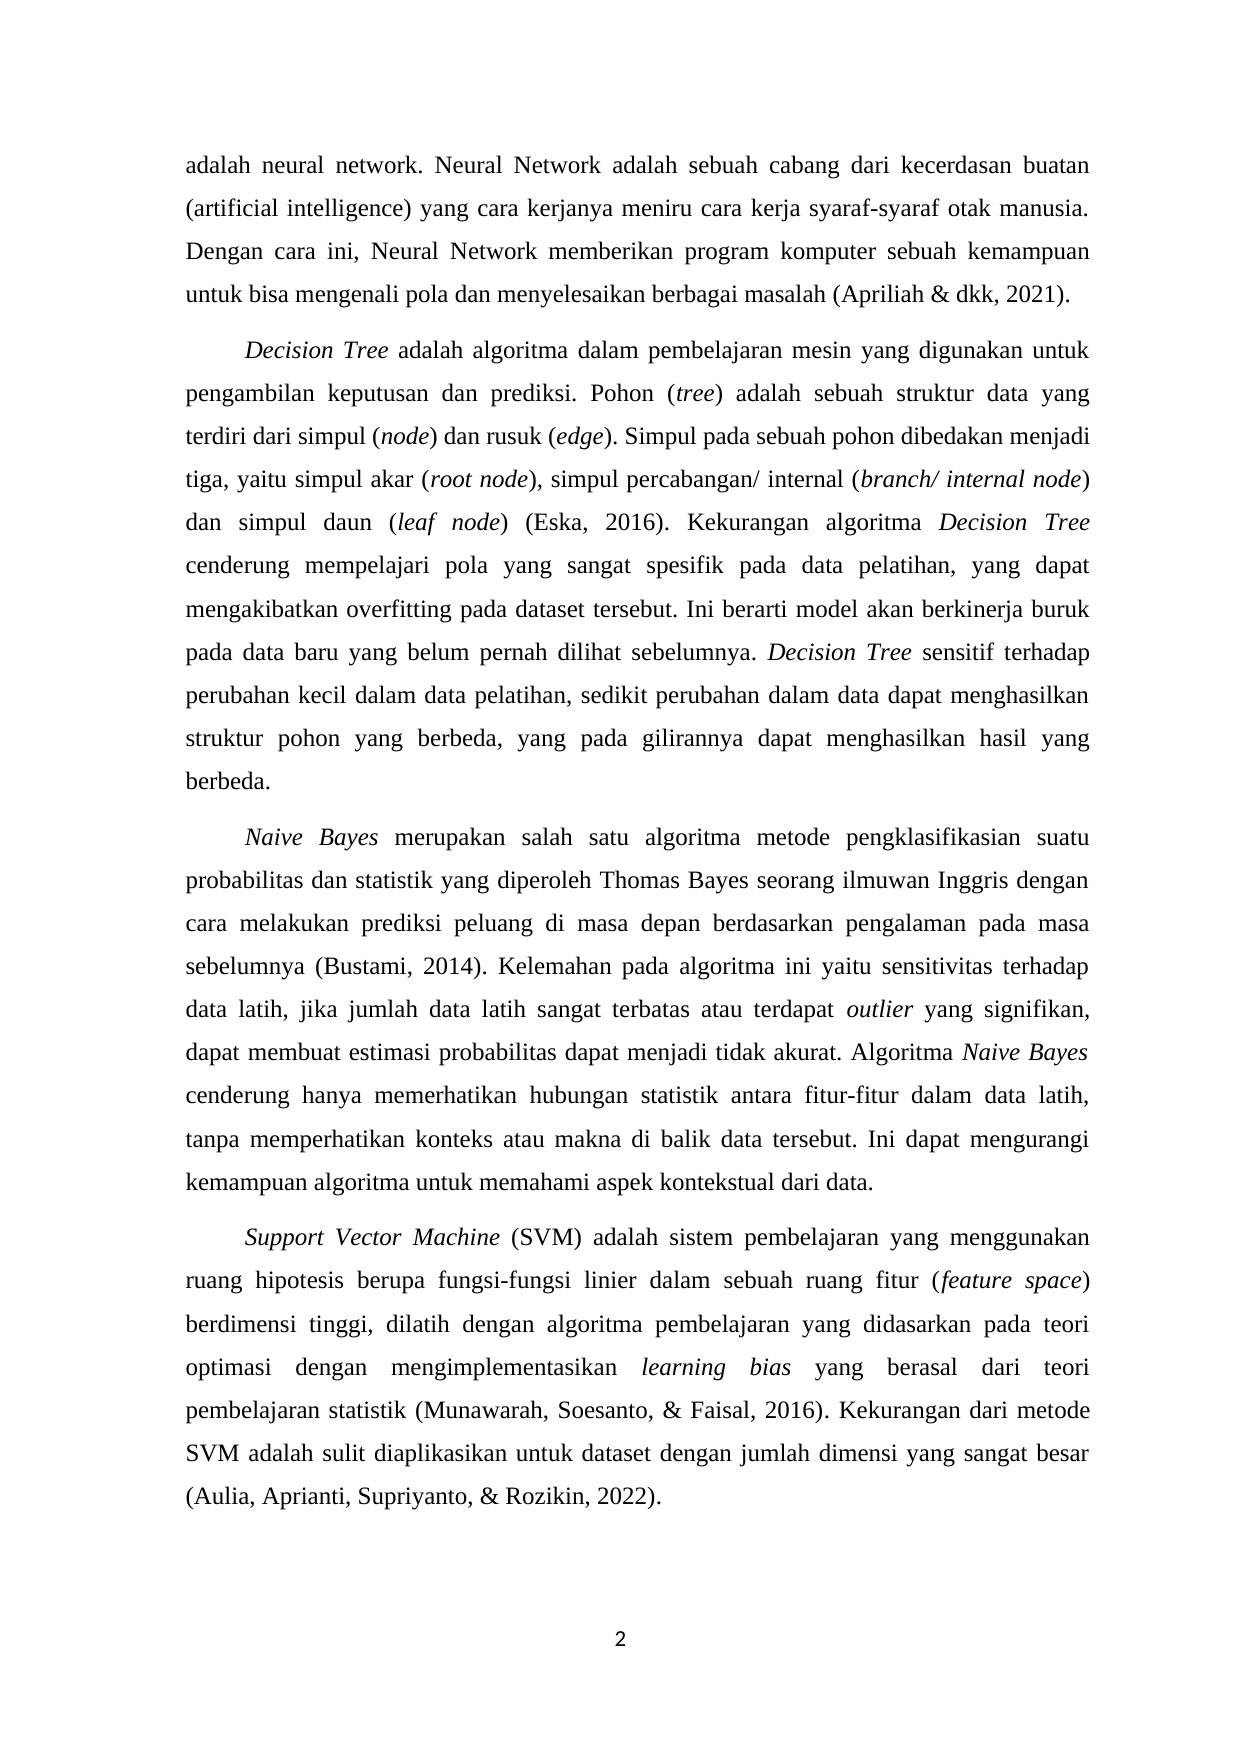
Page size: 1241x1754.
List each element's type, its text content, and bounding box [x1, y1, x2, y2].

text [185, 150, 1090, 308]
text Naive Bayes merupakan salah satu algoritma metode pengklasifikasian suatu probabilitas dan statistik yang diperoleh Thomas Bayes seorang ilmuwan Inggris dengan cara melakukan prediksi peluang di masa depan berdasarkan pengalaman pada masa sebelumnya . Kelemahan pada algoritma ini yaitu sensitivitas terhadap data latih, jika jumlah data latih sangat terbatas atau terdapat outlier yang signifikan, dapat membuat estimasi probabilitas dapat menjadi tidak akurat. Algoritma Naive Bayes cenderung hanya memerhatikan hubungan statistik antara fitur-fitur dalam data latih, tanpa memperhatikan konteks atau makna di balik data tersebut. Ini dapat mengurangi kemampuan algoritma untuk memahami aspek kontekstual dari data. [185, 822, 1090, 1196]
text Decision Tree adalah algoritma dalam pembelajaran mesin yang digunakan untuk pengambilan keputusan dan prediksi. Pohon (tree) adalah sebuah struktur data yang terdiri dari simpul (node) dan rusuk (edge). Simpul pada sebuah pohon dibedakan menjadi tiga, yaitu simpul akar (root node), simpul percabangan/ internal (branch/ internal node) dan simpul daun (leaf node) . Kekurangan algoritma Decision Tree cenderung mempelajari pola yang sangat spesifik pada data pelatihan, yang dapat mengakibatkan overfitting pada dataset tersebut. Ini berarti model akan berkinerja buruk pada data baru yang belum pernah dilihat sebelumnya. Decision Tree sensitif terhadap perubahan kecil dalam data pelatihan, sedikit perubahan dalam data dapat menghasilkan struktur pohon yang berbeda, yang pada gilirannya dapat menghasilkan hasil yang berbeda. [185, 335, 1090, 795]
text Support Vector Machine (SVM) adalah sistem pembelajaran yang menggunakan ruang hipotesis berupa fungsi-fungsi linier dalam sebuah ruang fitur (feature space) berdimensi tinggi, dilatih dengan algoritma pembelajaran yang didasarkan pada teori optimasi dengan mengimplementasikan learning bias yang berasal dari teori pembelajaran statistik . Kekurangan dari metode SVM adalah sulit diaplikasikan untuk dataset dengan jumlah dimensi yang sangat besar . [185, 1222, 1090, 1510]
